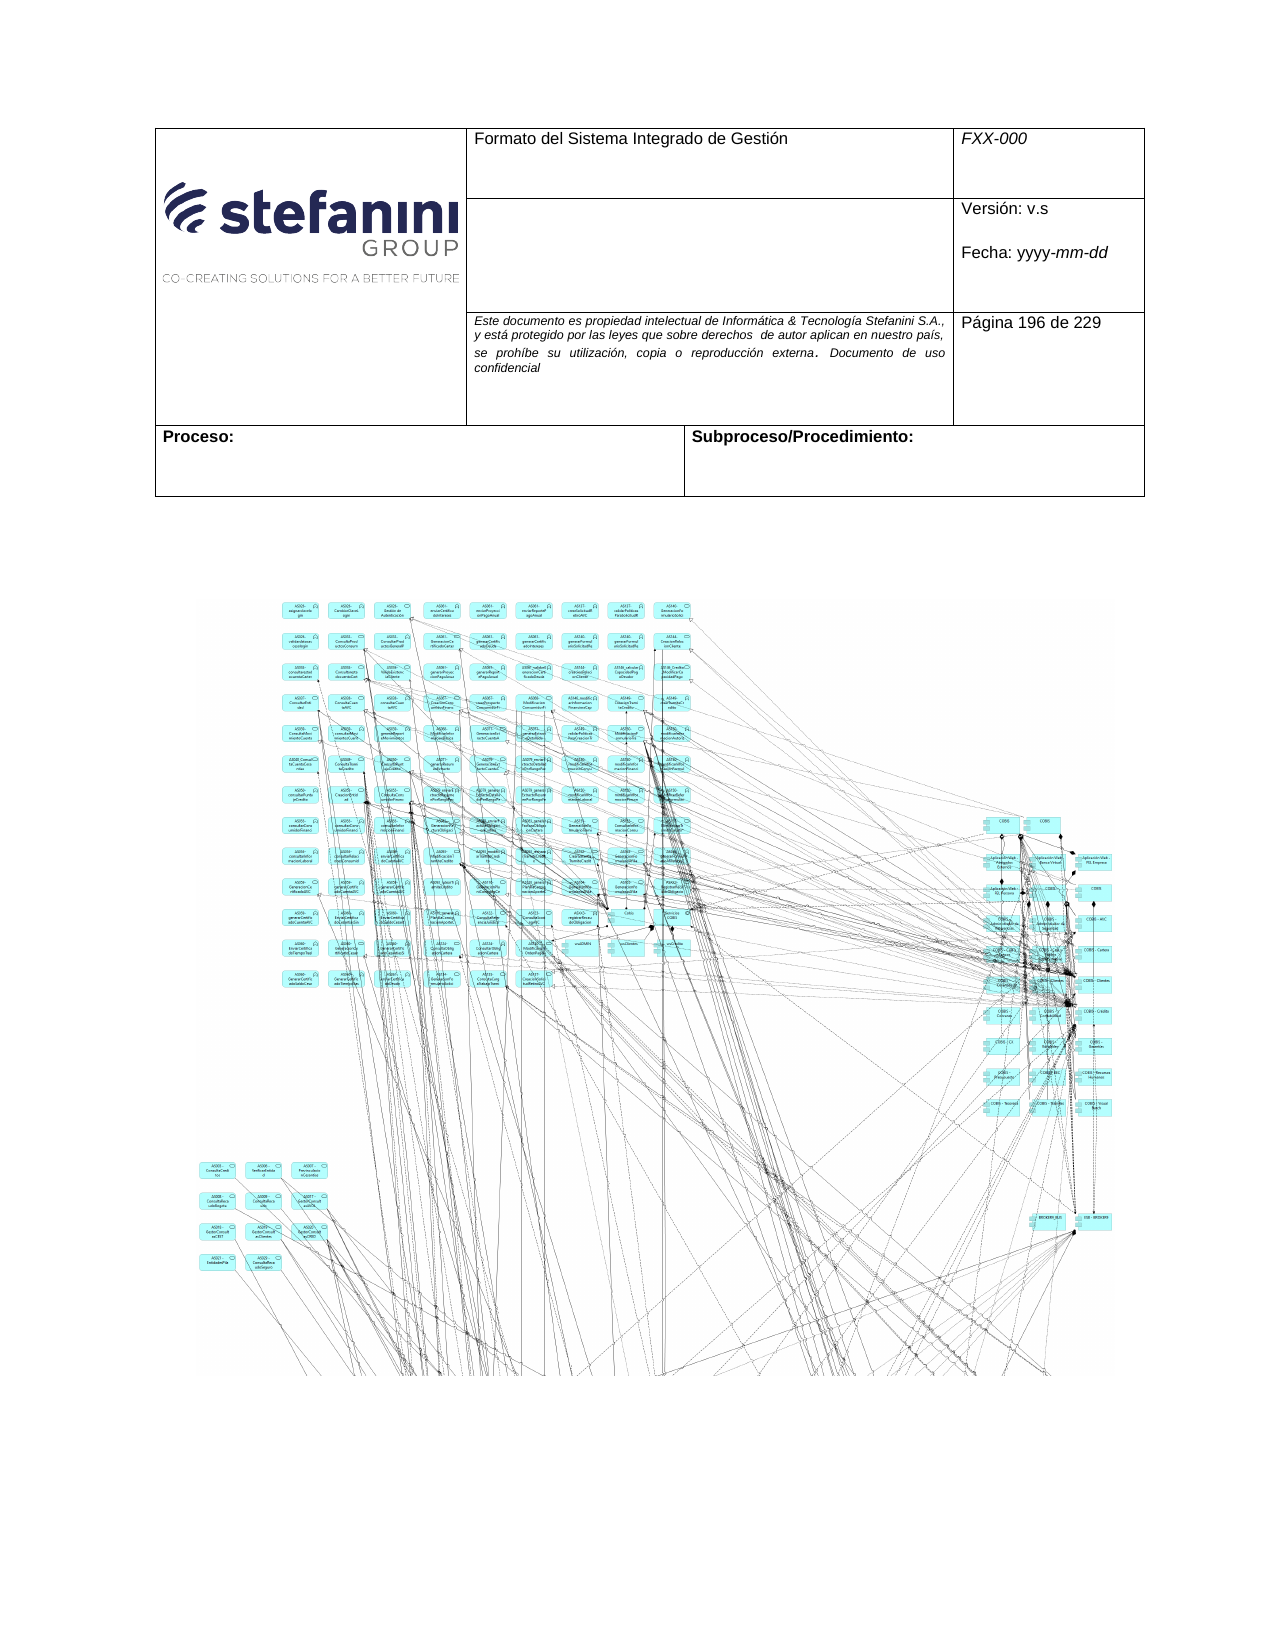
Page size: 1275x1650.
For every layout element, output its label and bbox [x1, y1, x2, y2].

picture [162, 182, 460, 286]
picture [196, 599, 1115, 1376]
